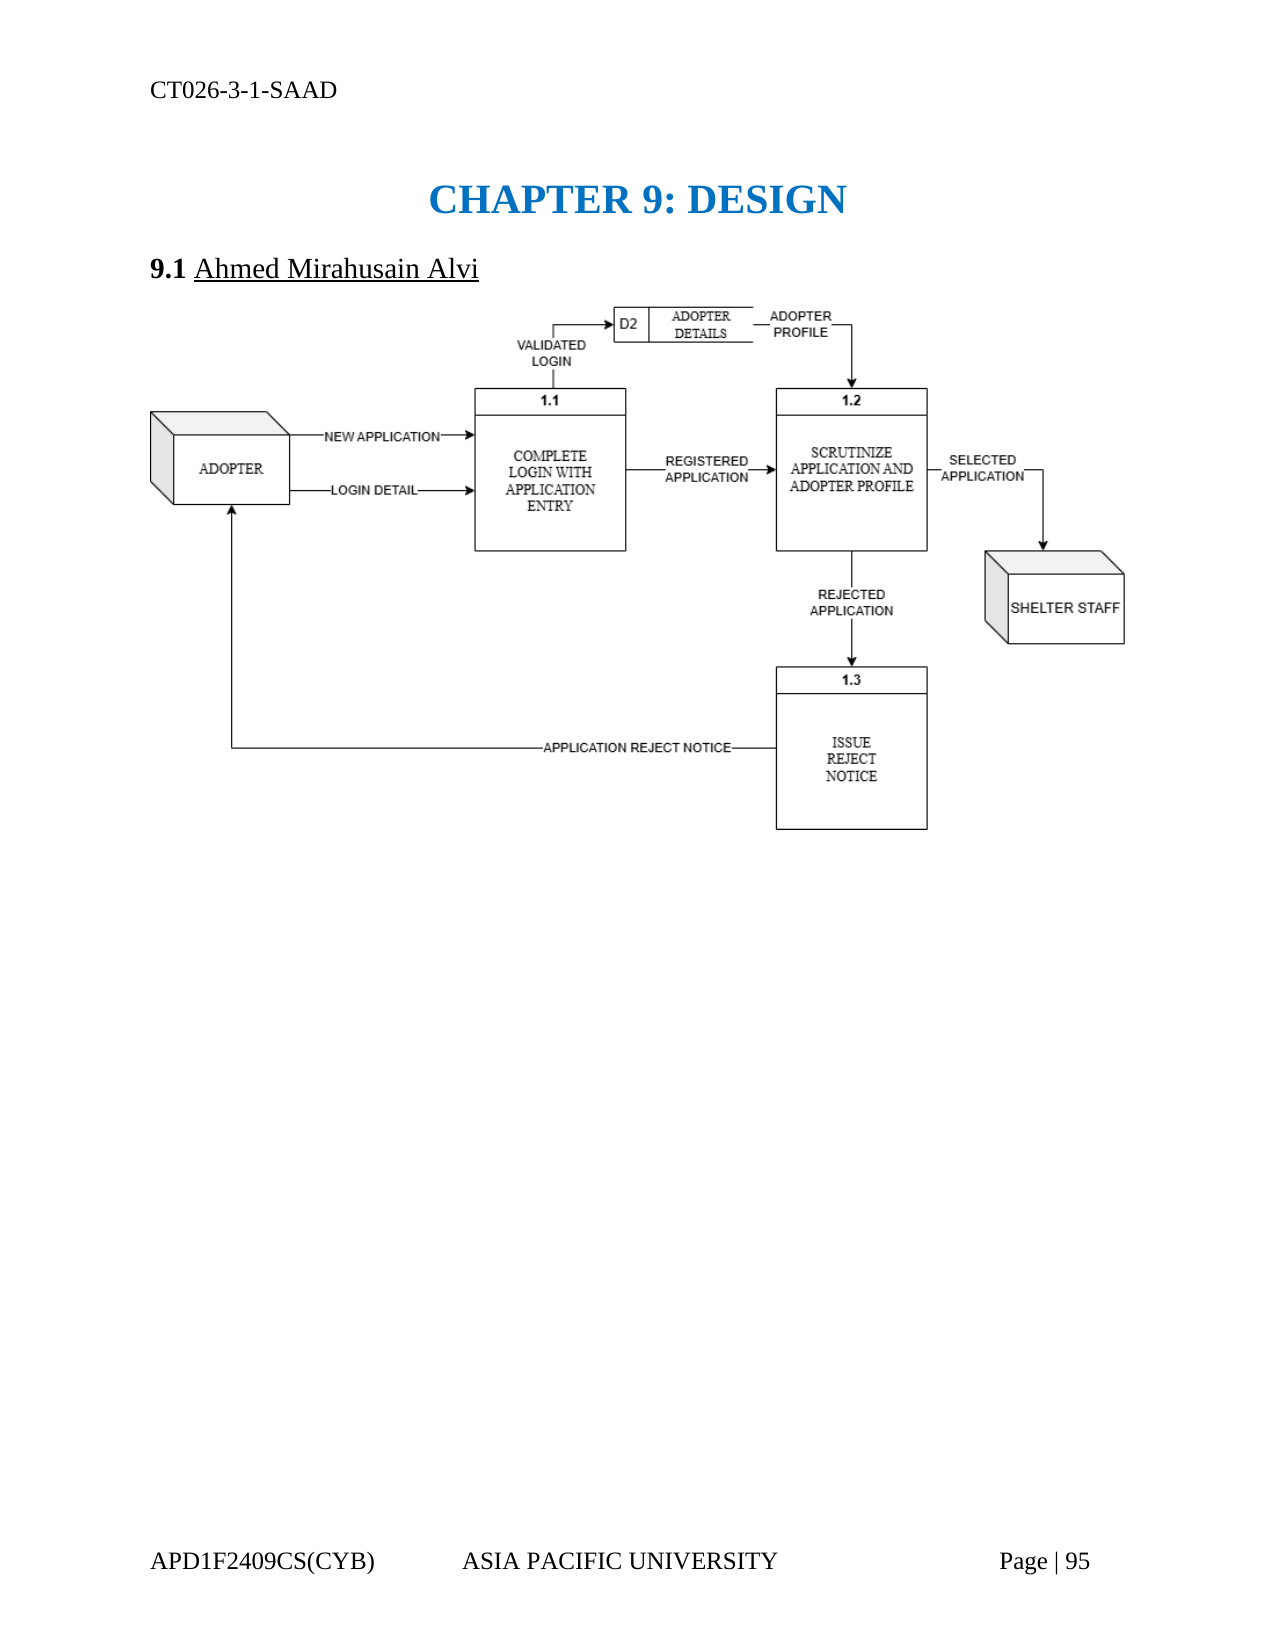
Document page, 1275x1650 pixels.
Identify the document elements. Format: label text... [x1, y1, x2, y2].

subtitle 9.1 Ahmed Mirahusain Alvi [150, 251, 1125, 284]
picture [150, 301, 1125, 830]
subtitle CHAPTER 9: DESIGN [150, 175, 1125, 223]
